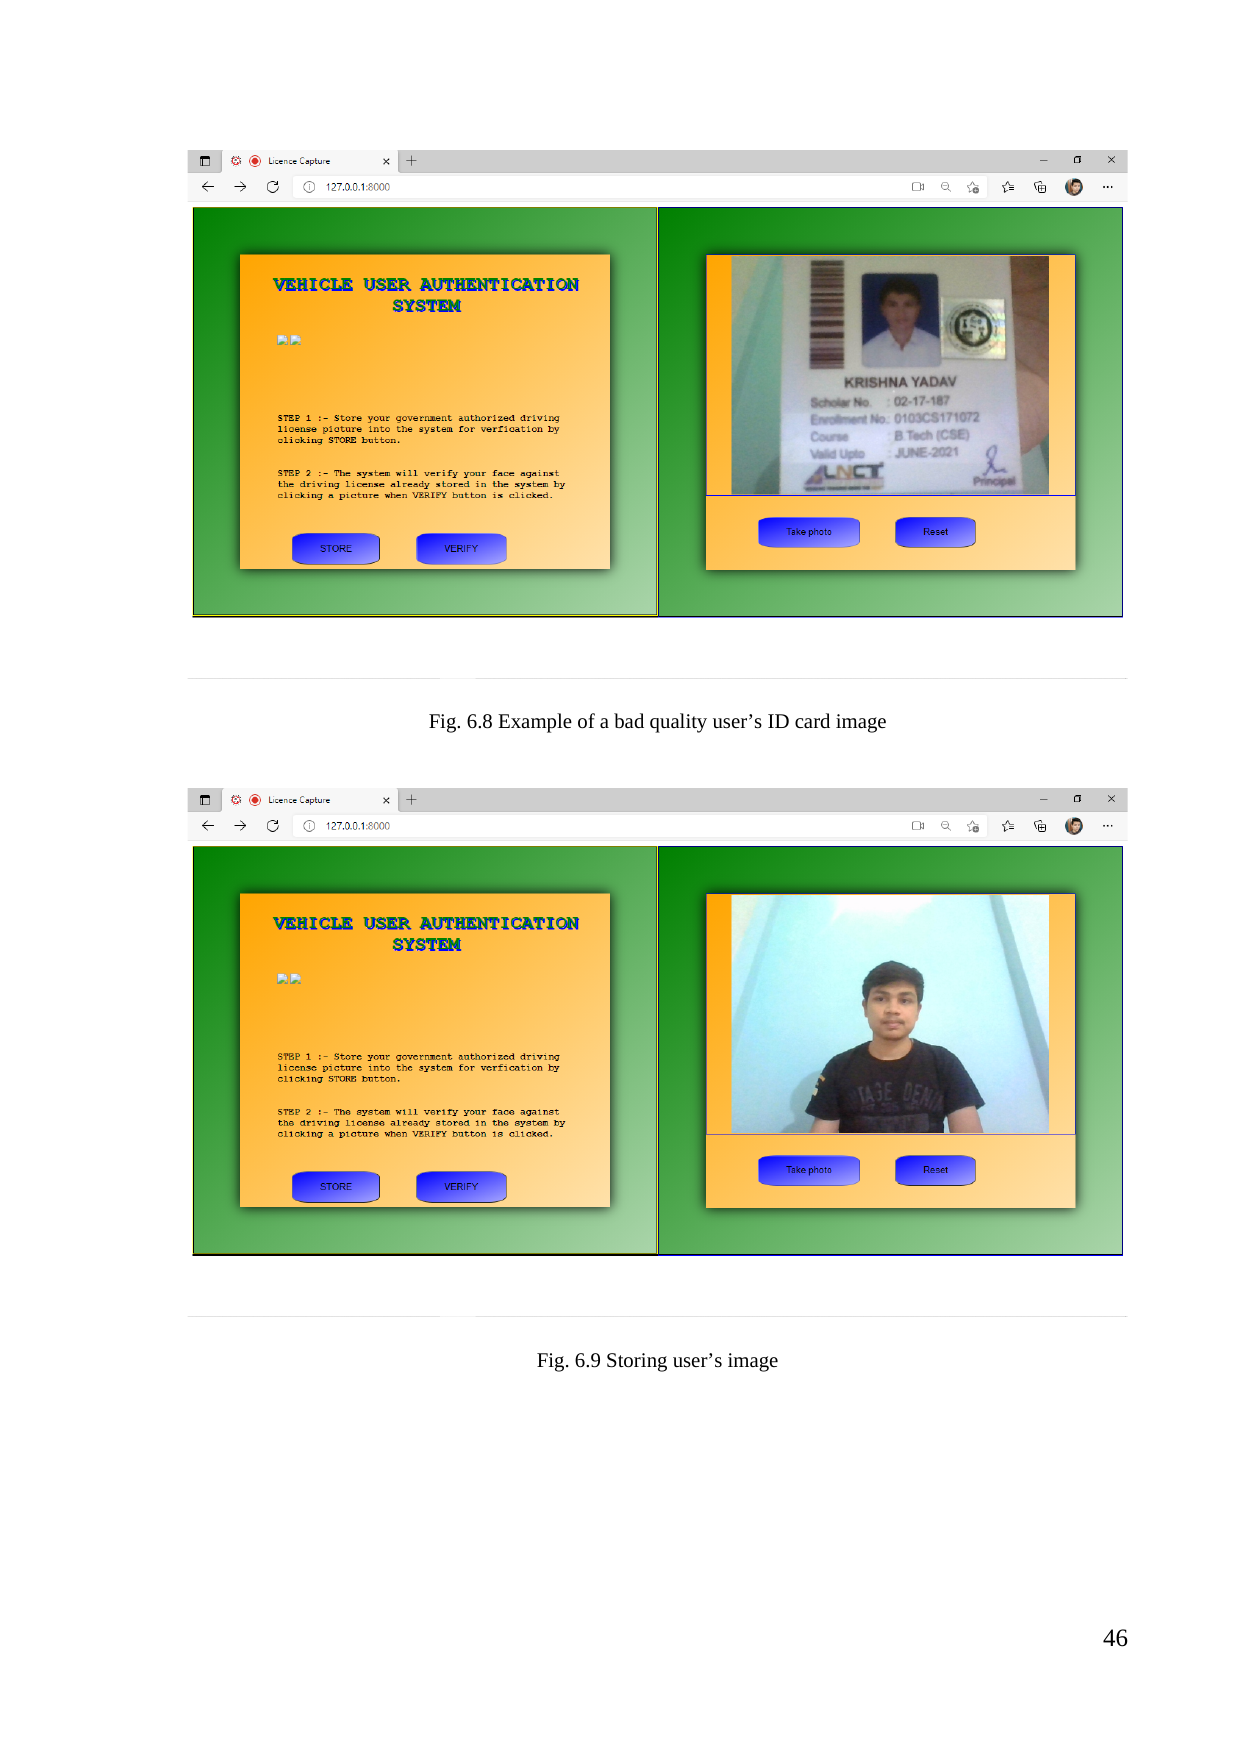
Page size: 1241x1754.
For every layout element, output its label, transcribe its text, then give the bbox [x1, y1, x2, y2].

text Fig. 6.8 Example of a bad quality user’s ID card image [187, 709, 1128, 733]
picture [187, 150, 1128, 679]
picture [187, 788, 1128, 1317]
text Fig. 6.9 Storing user’s image [187, 1348, 1128, 1372]
